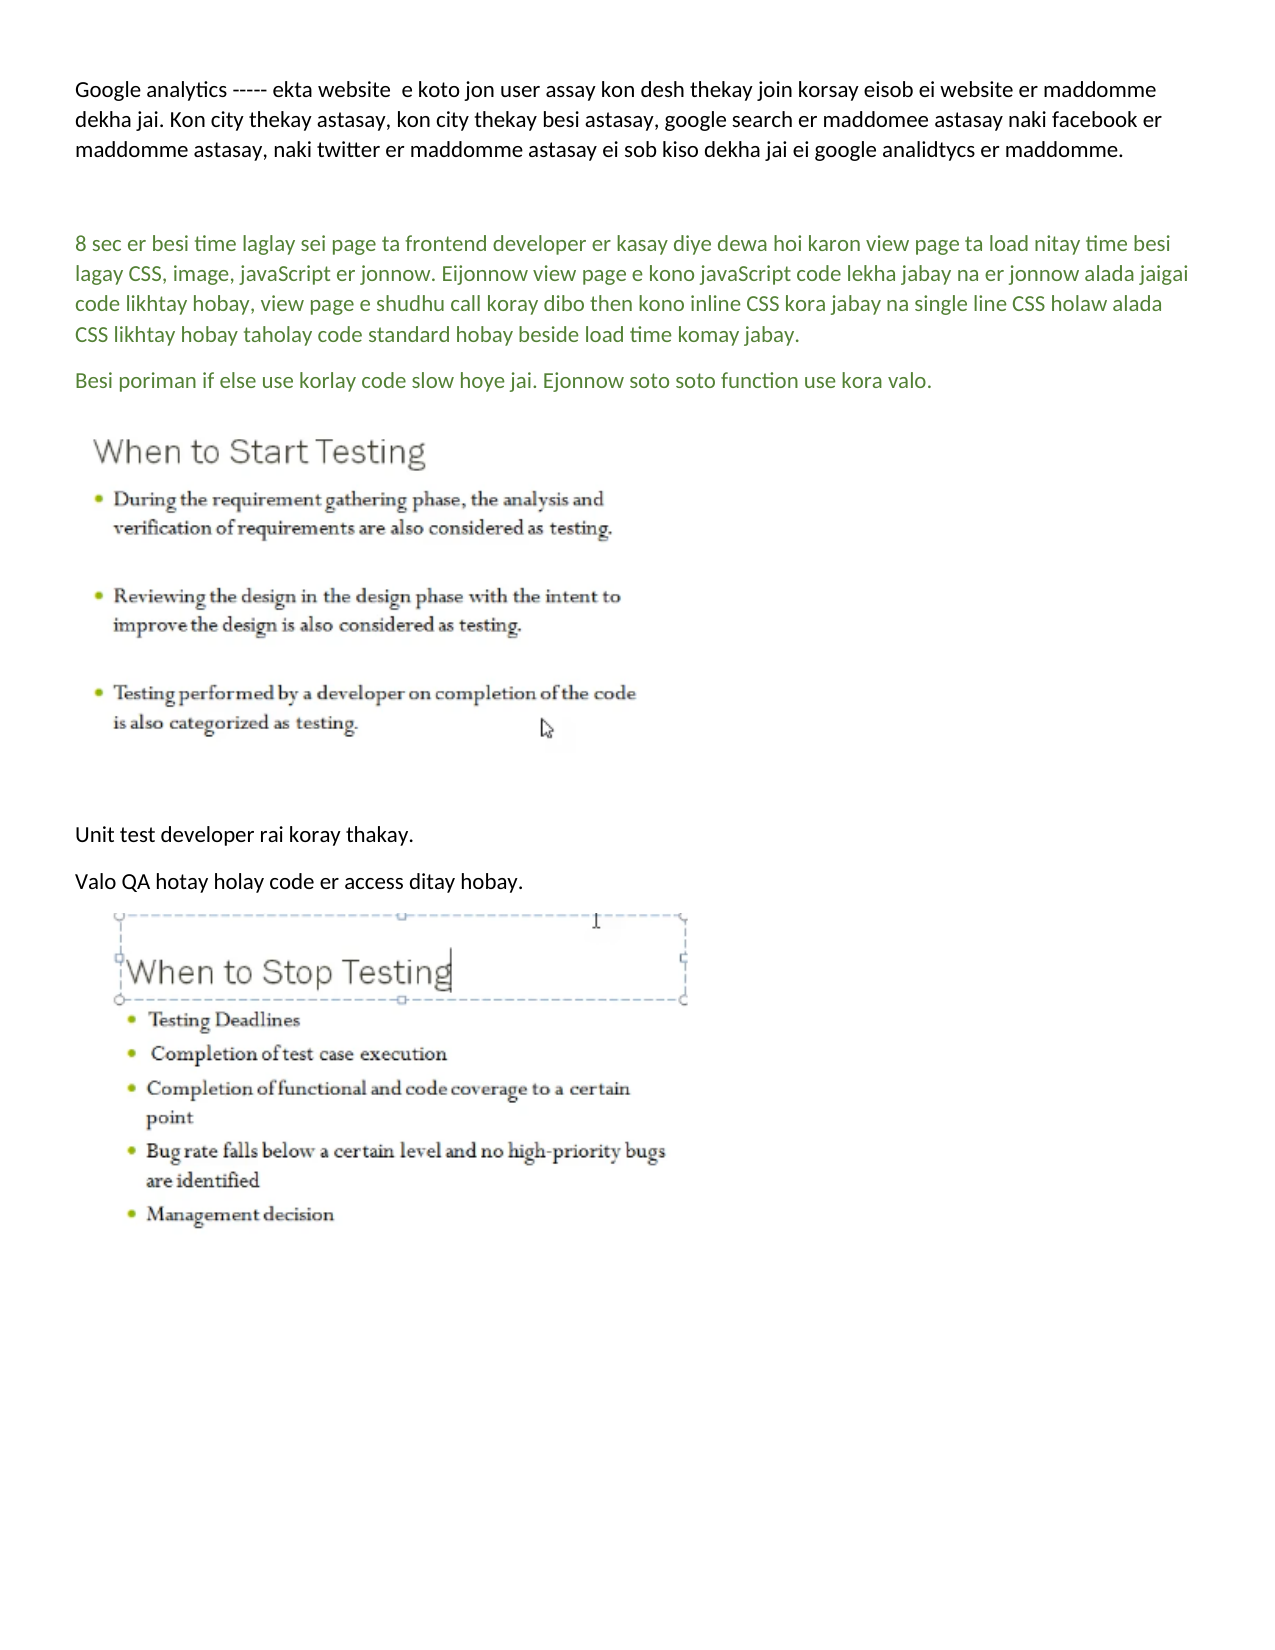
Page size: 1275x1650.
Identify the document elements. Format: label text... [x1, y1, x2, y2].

text 8 sec er besi time laglay sei page ta frontend developer er kasay diye dewa hoi karon view page ta load nitay time besi lagay CSS, image, javaScript er jonnow. Eijonnow view page e kono javaScript code lekha jabay na er jonnow alada jaigai code likhtay hobay, view page e shudhu call koray dibo then kono inline CSS kora jabay na single line CSS holaw alada CSS likhtay hobay taholay code standard hobay beside load time komay jabay. [75, 229, 1200, 348]
text Google analytics ----- ekta website e koto jon user assay kon desh thekay join korsay eisob ei website er maddomme dekha jai. Kon city thekay astasay, kon city thekay besi astasay, google search er maddomee astasay naki facebook er maddomme astasay, naki twitter er maddomme astasay ei sob kiso dekha jai ei google analidtycs er maddomme. [75, 75, 1200, 163]
text Unit test developer rai koray thakay. [75, 820, 1200, 848]
text Besi poriman if else use korlay code slow hoye jai. Ejonnow soto soto function use kora valo. [75, 367, 1200, 395]
picture [75, 913, 688, 1277]
picture [75, 413, 657, 801]
text Valo QA hotay holay code er access ditay hobay. [75, 867, 1200, 895]
